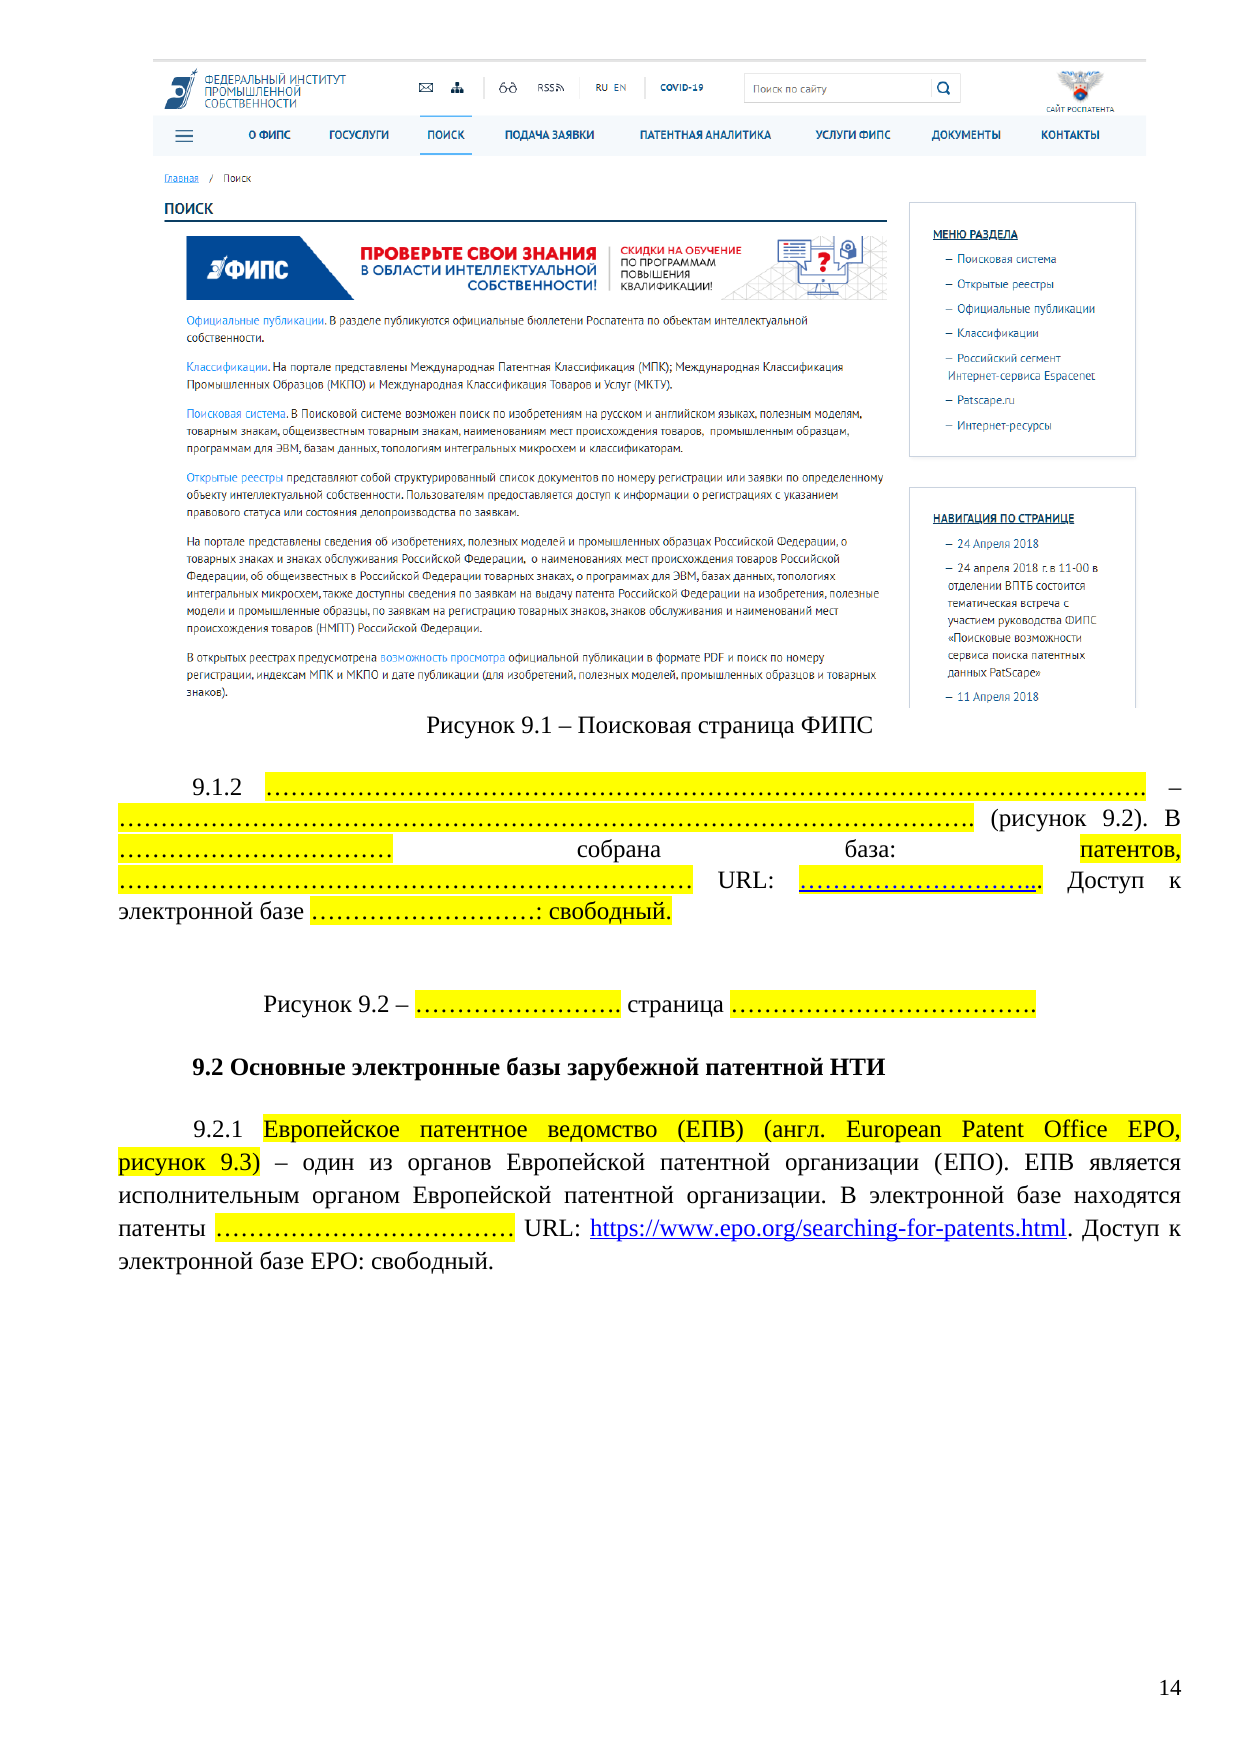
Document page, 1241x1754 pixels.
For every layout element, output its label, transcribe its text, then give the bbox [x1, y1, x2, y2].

text Рисунок 9.2 – ……………………. страница ………………………………. [118, 989, 1181, 1018]
text Рисунок 9.1 – Поисковая страница ФИПС [118, 710, 1181, 739]
picture [153, 59, 1147, 708]
list Основные электронные базы зарубежной патентной НТИ [192, 1052, 1181, 1080]
list 9.2.1 Европейское патентное ведомство (ЕПВ) (англ. European Patent Office EPO, рисунок 9.3) – один из органов Европейской патентной организации (ЕПО). ЕПВ является исполнительным органом Европейской патентной организации. В электронной базе находятся патенты ……………………………… URL: https://www.epo.org/searching-for-patents.html. Доступ к электронной базе EPO: свободный. [118, 1114, 1181, 1147]
list 9.2.1 Европейское патентное ведомство (ЕПВ) (англ. European Patent Office EPO, рисунок 9.3) – один из органов Европейской патентной организации (ЕПО). ЕПВ является исполнительным органом Европейской патентной организации. В электронной базе находятся патенты ……………………………… URL: https://www.epo.org/searching-for-patents.html. Доступ к электронной базе EPO: свободный. [118, 1176, 1181, 1274]
text 9.1.2 ……………………………………………………………………………………………. – …………………………………………………………………………………………. (рисунок 9.2). В …………………………… собрана база: патентов, …………………………………………………………… URL: ………………………... Доступ к электронной базе ………………………: свободный. [118, 772, 1181, 925]
